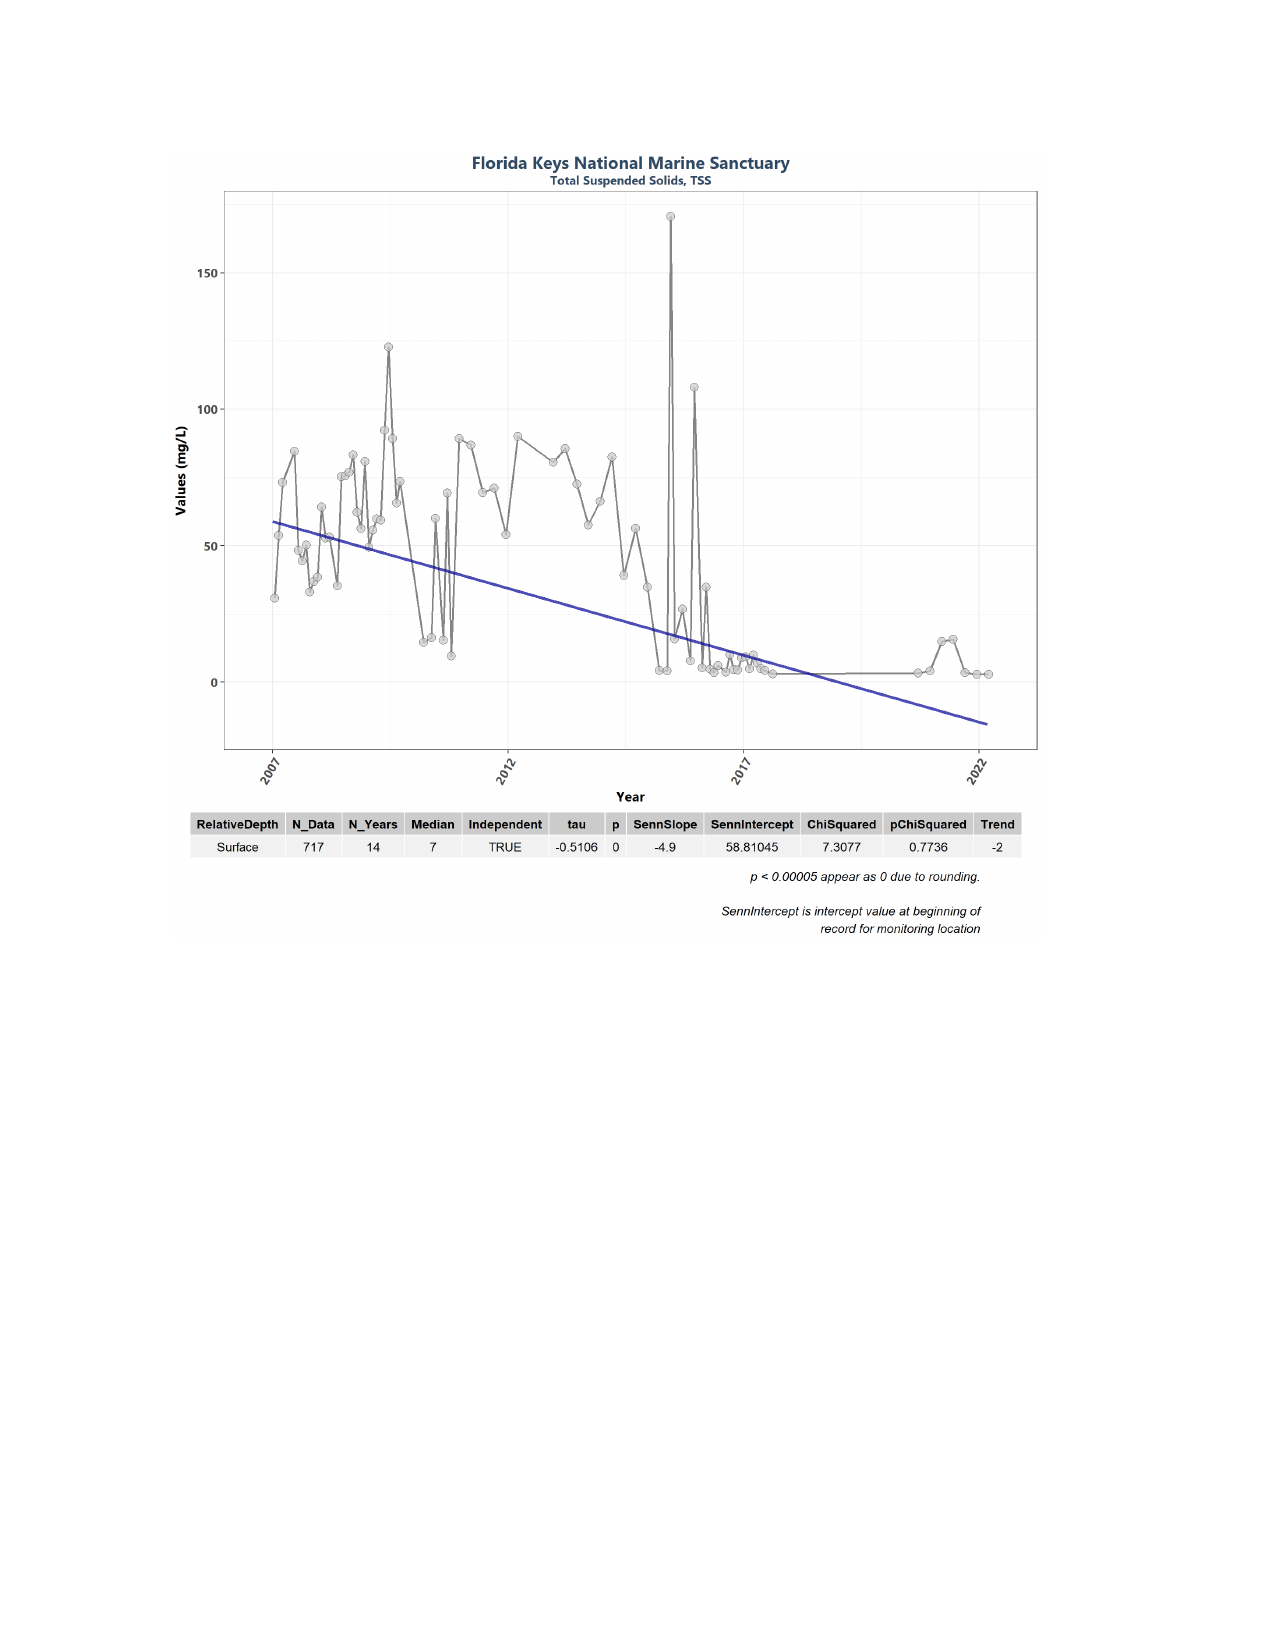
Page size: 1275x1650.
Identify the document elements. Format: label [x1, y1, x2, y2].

picture [168, 150, 1044, 938]
